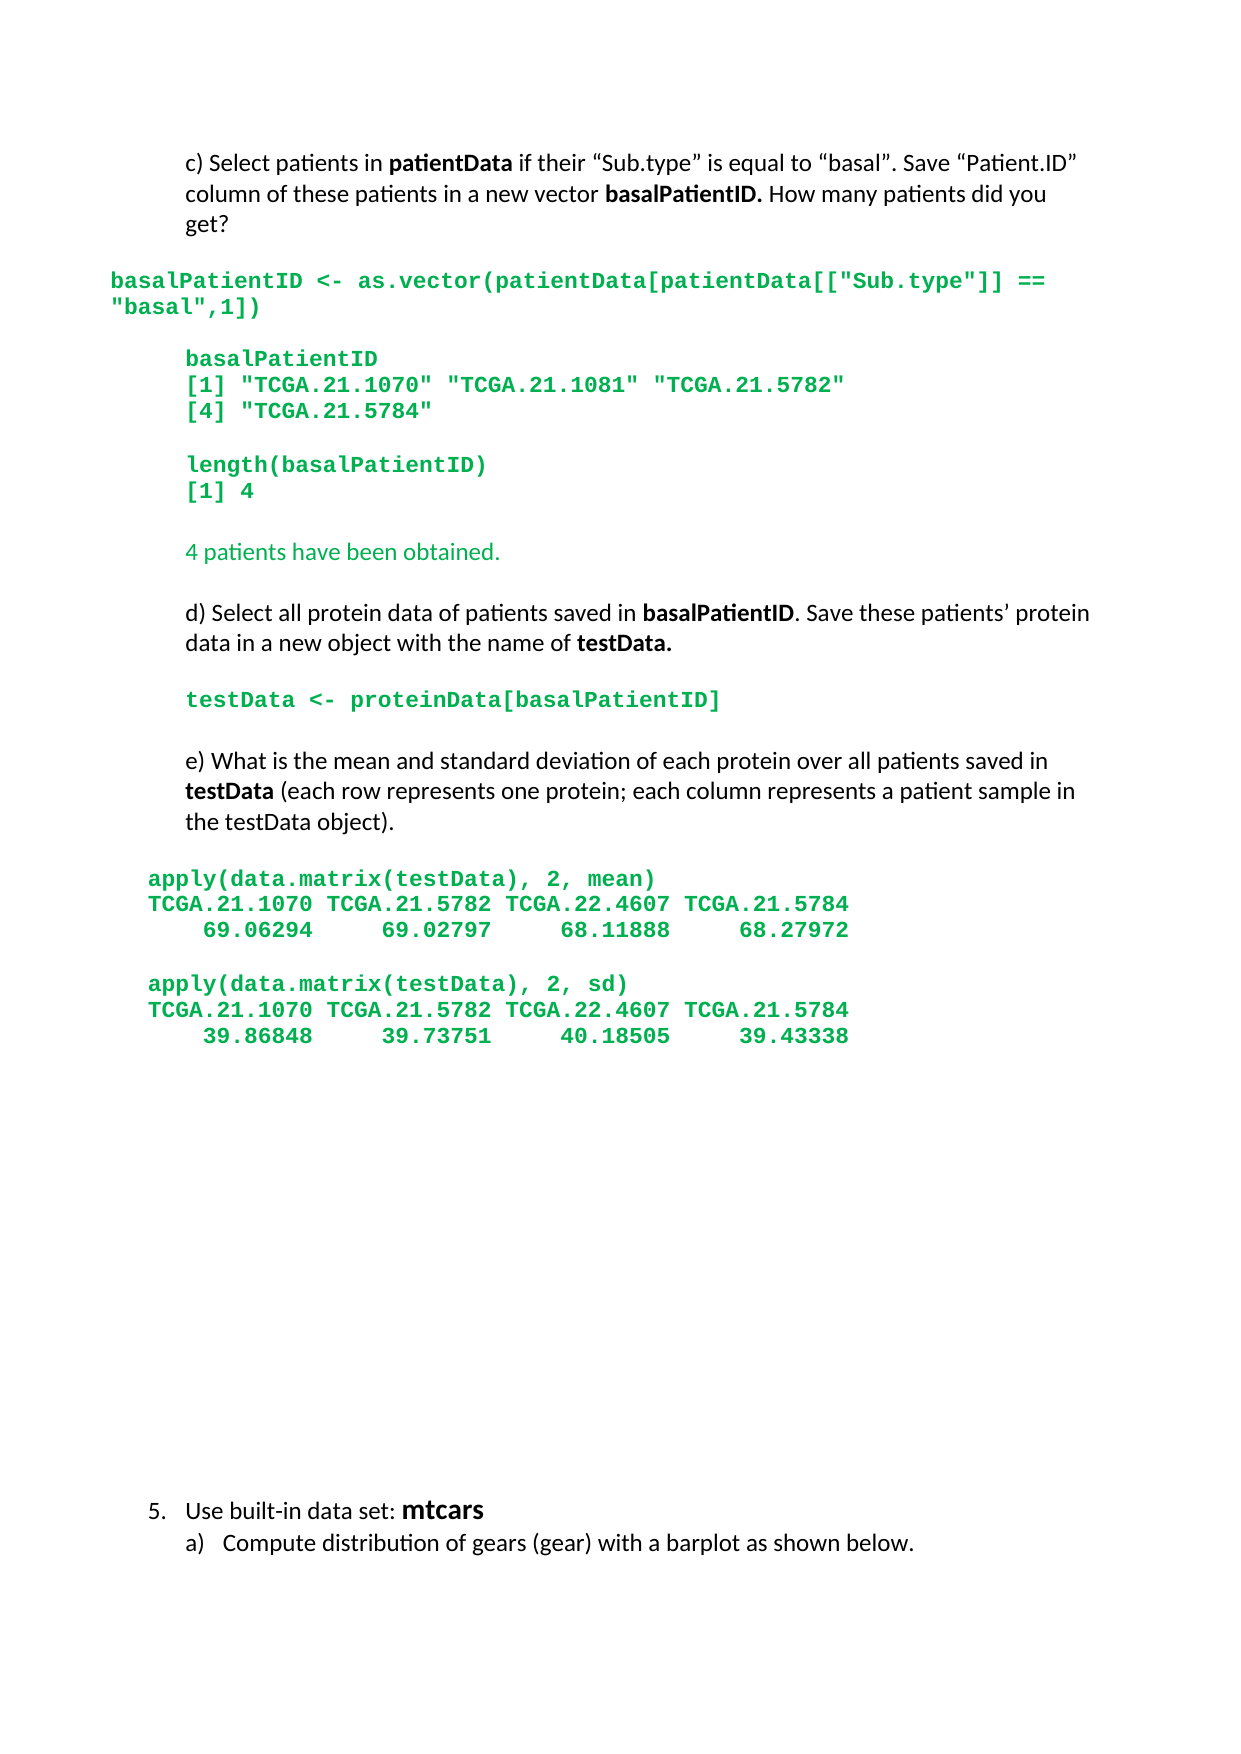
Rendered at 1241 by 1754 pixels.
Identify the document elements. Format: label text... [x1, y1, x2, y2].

text apply(data.matrix(testData), 2, sd) [148, 973, 1093, 999]
list testData <- proteinData[basalPatientID] [185, 688, 1093, 714]
list Compute distribution of gears (gear) with a barplot as shown below. [185, 1527, 1093, 1558]
list basalPatientID <- as.vector(patientData[patientData[["Sub.type"]] == "basal",1]) [110, 270, 1093, 322]
list [1] 4 [185, 479, 1093, 505]
text 39.86848 39.73751 40.18505 39.43338 [148, 1024, 1093, 1051]
list c) Select patients in patientData if their “Sub.type” is equal to “basal”. Save “Patient.ID” column of these patients in a new vector basalPatientID. How many patients did you get? [185, 148, 1093, 239]
list basalPatientID [185, 347, 1093, 373]
list length(basalPatientID) [185, 453, 1093, 479]
text 69.06294 69.02797 68.11888 68.27972 [148, 919, 1093, 945]
text apply(data.matrix(testData), 2, mean) [148, 867, 1093, 893]
list [1] "TCGA.21.1070" "TCGA.21.1081" "TCGA.21.5782" [185, 373, 1093, 399]
text TCGA.21.1070 TCGA.21.5782 TCGA.22.4607 TCGA.21.5784 [148, 999, 1093, 1024]
list e) What is the mean and standard deviation of each protein over all patients saved in testData (each row represents one protein; each column represents a patient sample in the testData object). [185, 745, 1093, 836]
list 4 patients have been obtained. [185, 536, 1093, 566]
text TCGA.21.1070 TCGA.21.5782 TCGA.22.4607 TCGA.21.5784 [148, 893, 1093, 919]
list [4] "TCGA.21.5784" [185, 399, 1093, 425]
list d) Select all protein data of patients saved in basalPatientID. Save these patients’ protein data in a new object with the name of testData. [185, 597, 1093, 658]
list Use built-in data set: mtcars [148, 1491, 1093, 1527]
